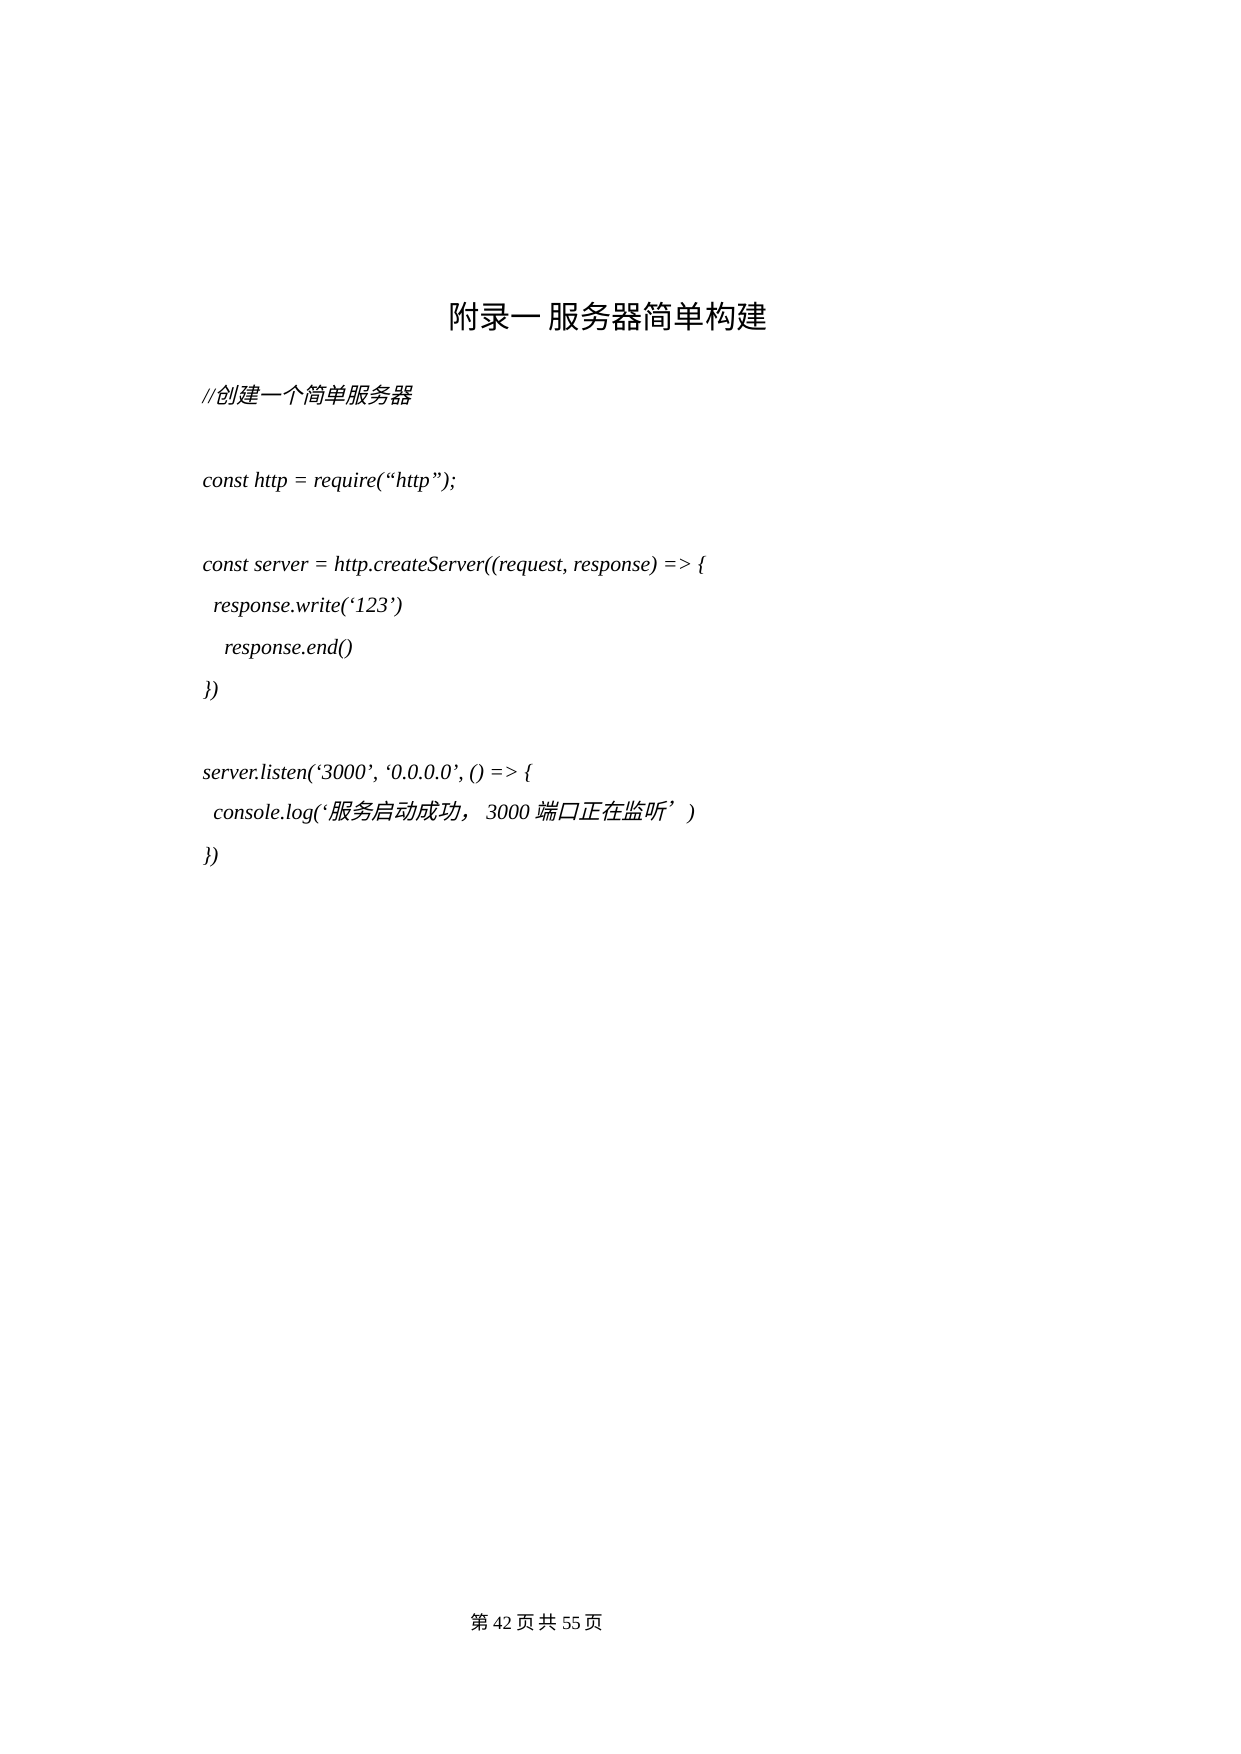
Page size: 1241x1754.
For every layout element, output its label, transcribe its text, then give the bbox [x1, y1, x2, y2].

text 附录一 服务器简单构建 [187, 292, 1028, 337]
